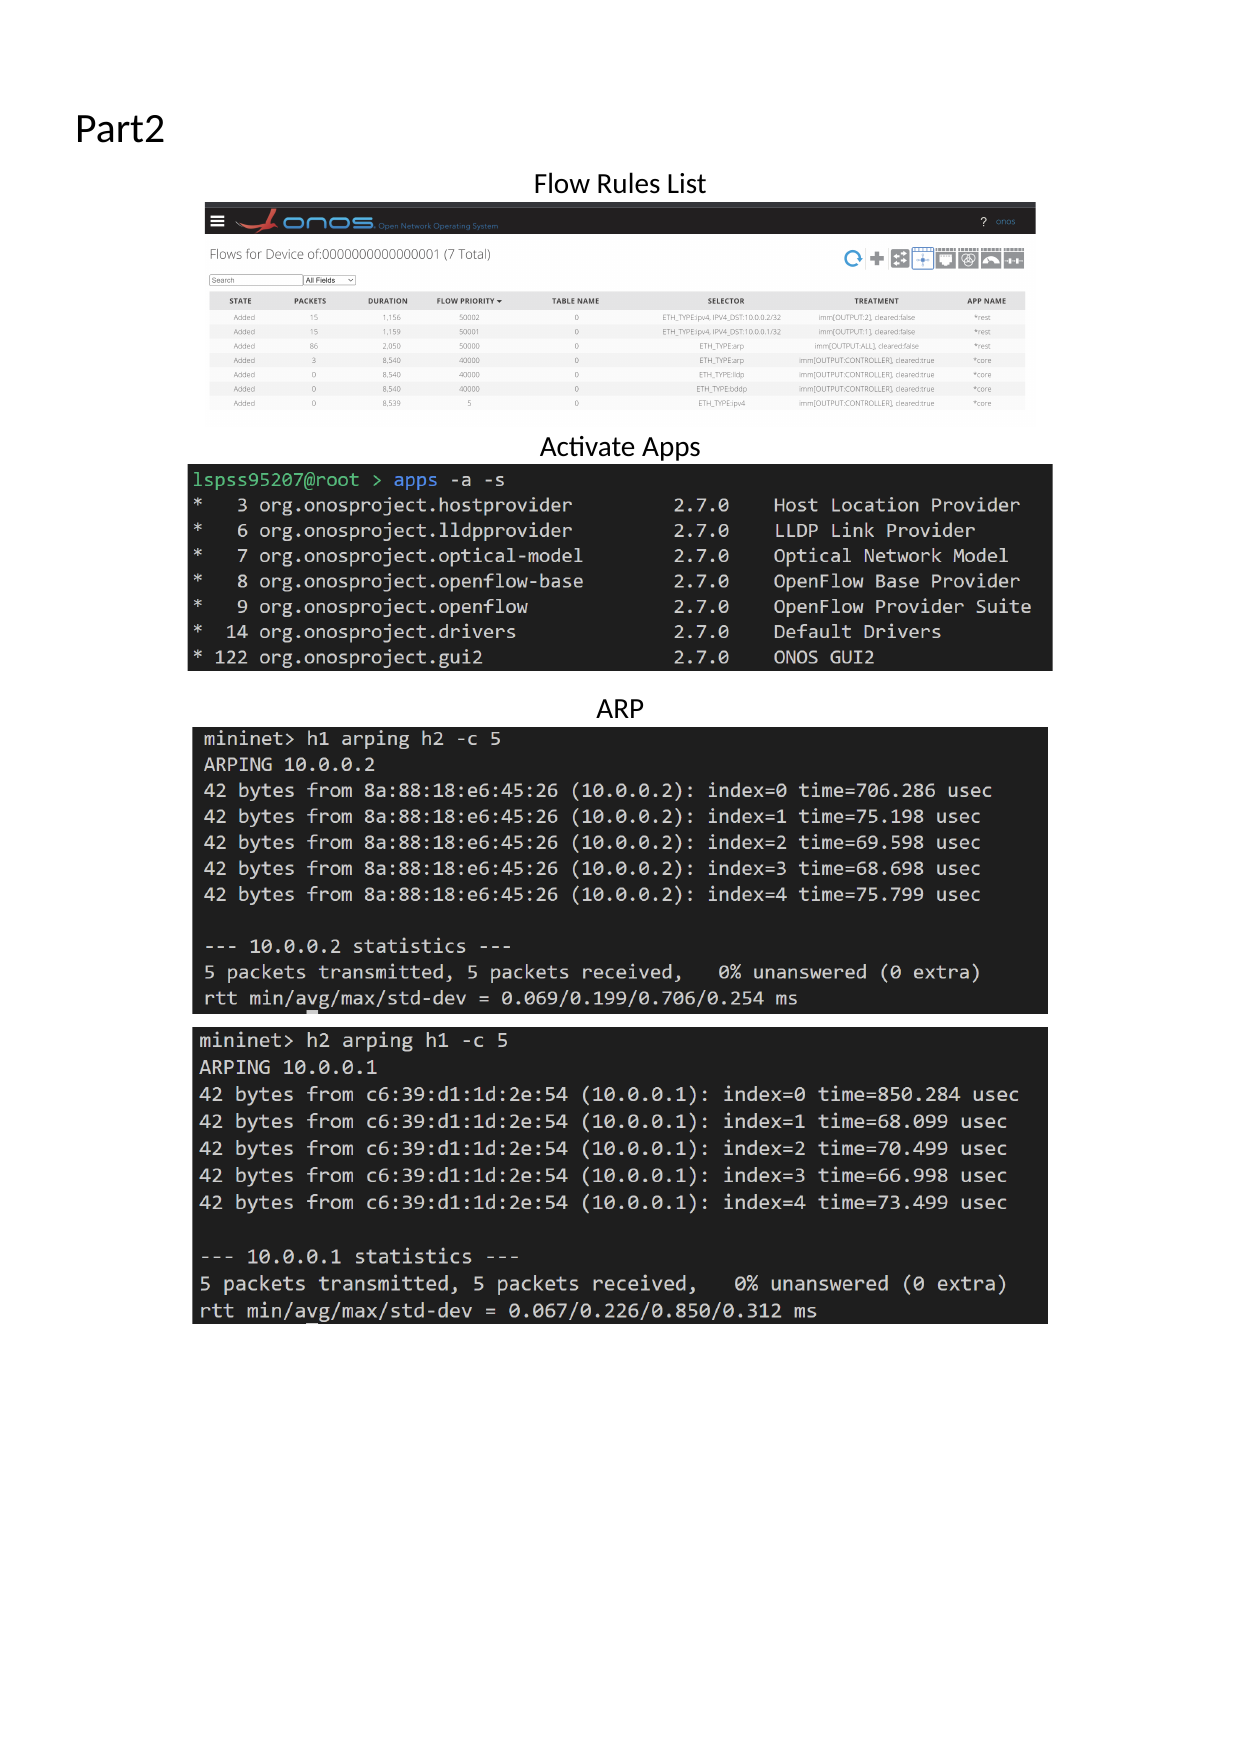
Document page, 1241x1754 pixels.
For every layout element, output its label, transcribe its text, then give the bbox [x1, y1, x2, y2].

picture [204, 202, 1036, 427]
text Activate Apps [75, 427, 1165, 464]
picture [192, 1027, 1048, 1324]
picture [187, 464, 1053, 671]
text Flow Rules List [75, 164, 1165, 202]
text Part2 [75, 89, 1165, 164]
text ARP [75, 689, 1165, 727]
picture [192, 727, 1048, 1014]
